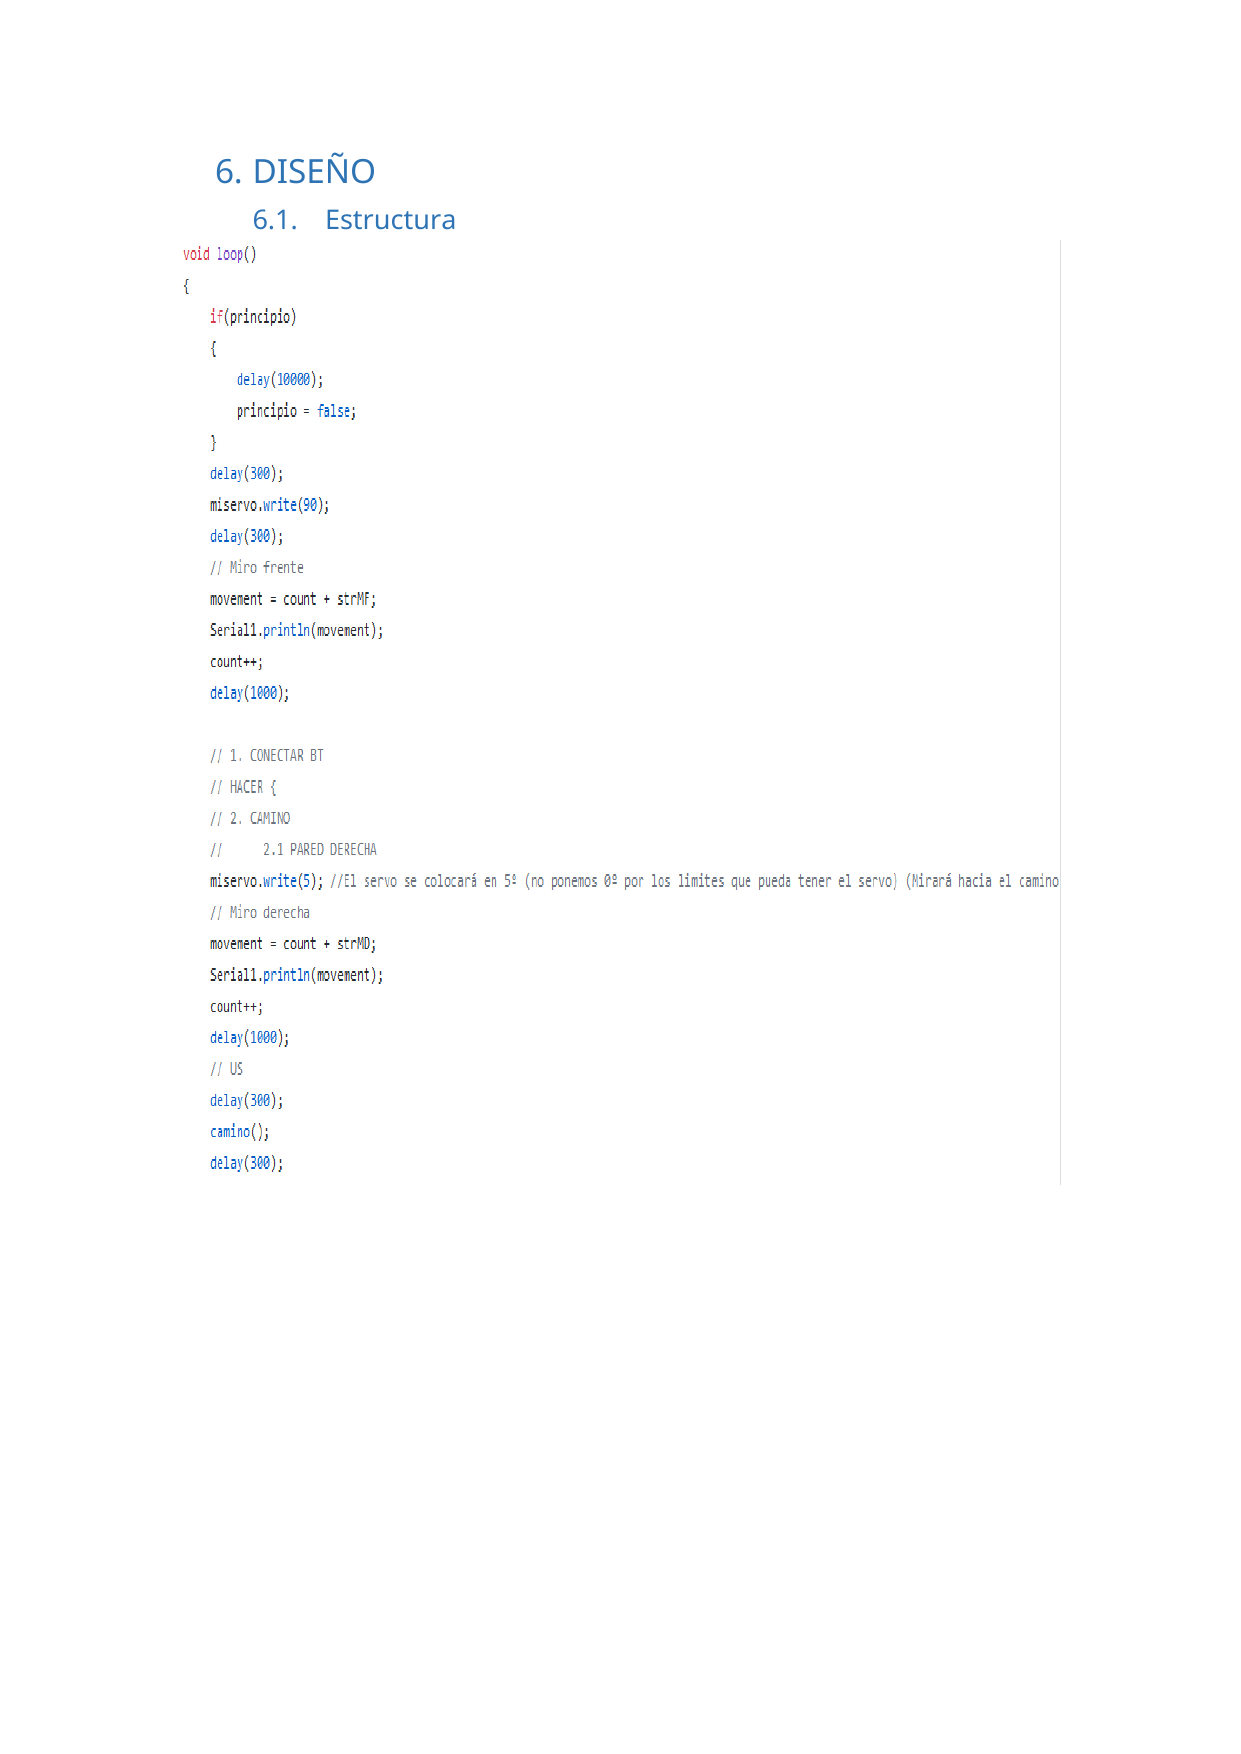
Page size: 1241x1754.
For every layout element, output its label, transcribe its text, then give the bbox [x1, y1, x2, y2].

picture [177, 240, 1063, 1185]
subtitle DISEÑO [215, 148, 1063, 193]
subtitle Estructura [252, 201, 1063, 238]
